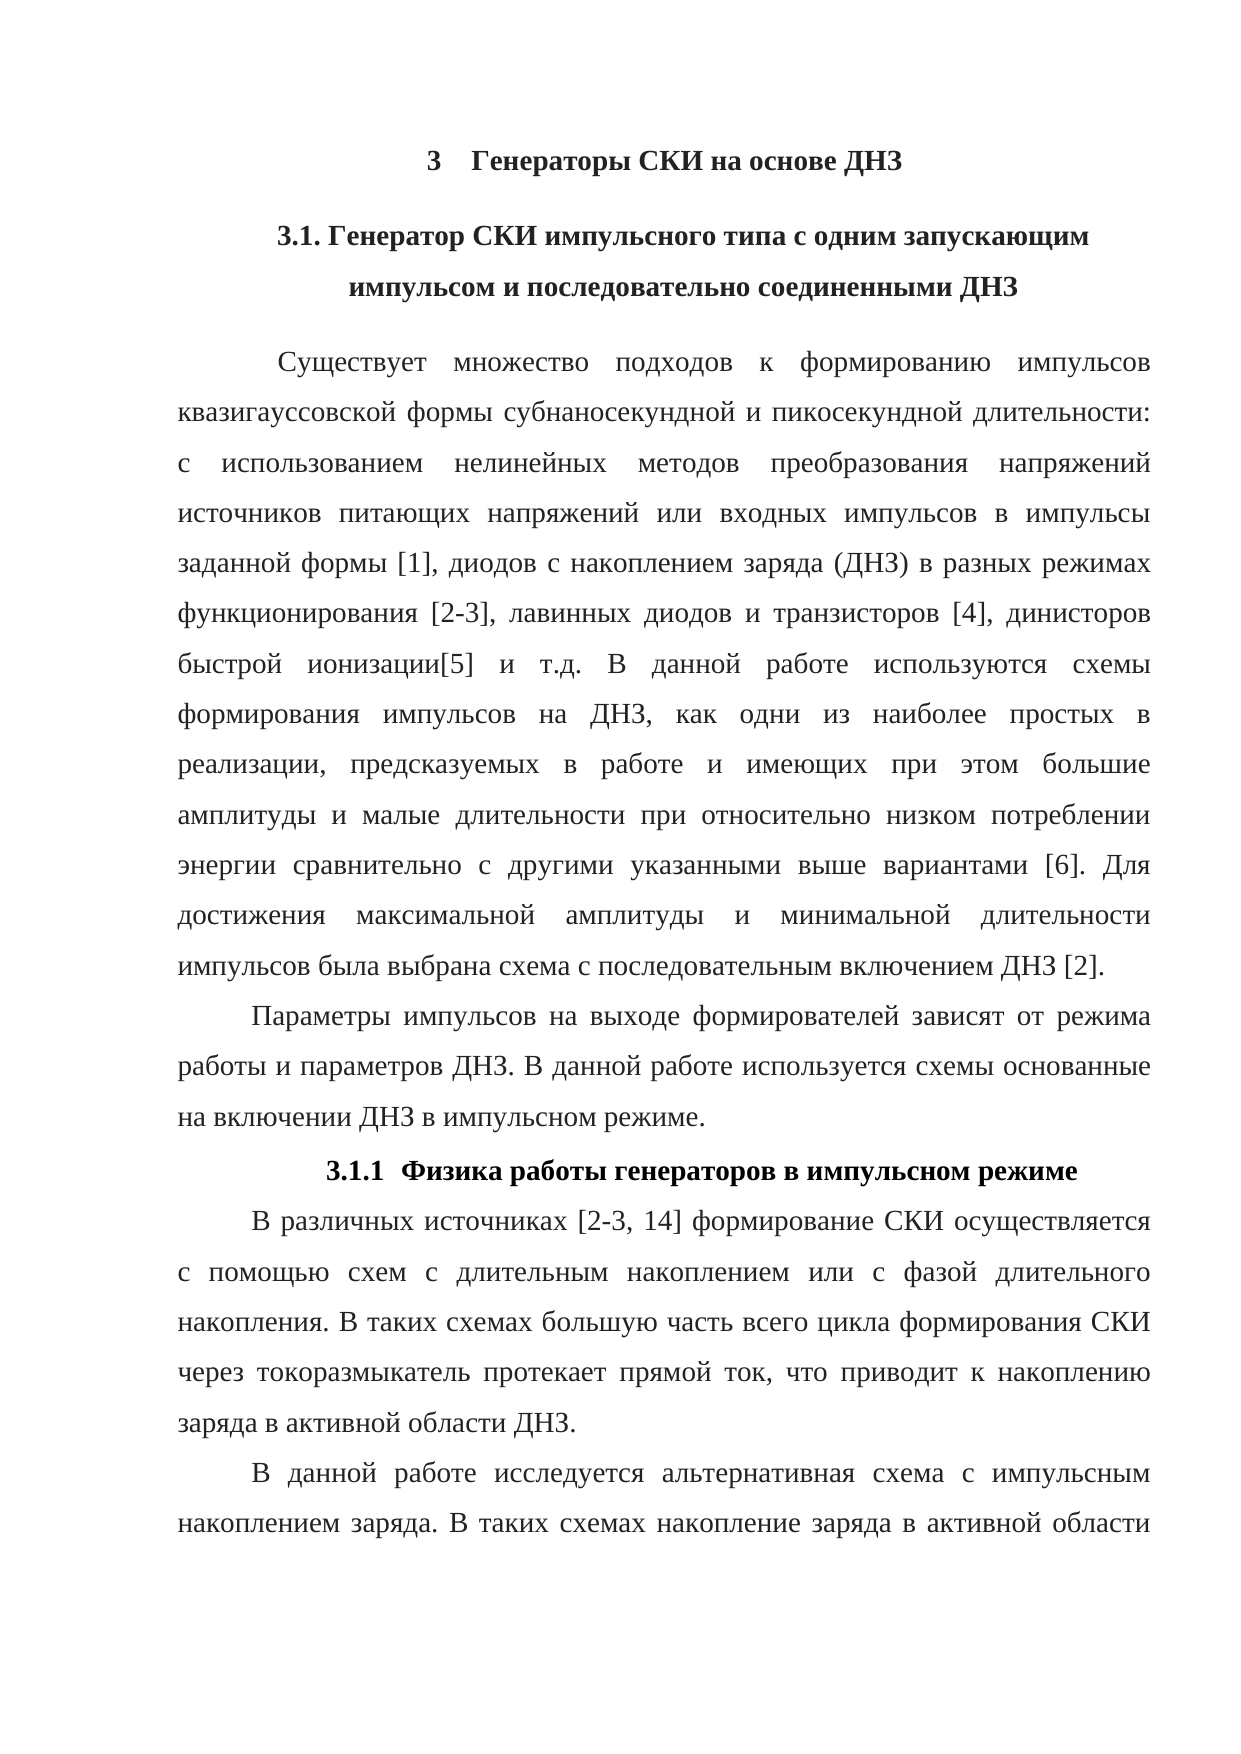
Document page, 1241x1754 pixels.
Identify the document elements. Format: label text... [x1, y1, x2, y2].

subtitle Физика работы генераторов в импульсном режиме [252, 1153, 1152, 1187]
subtitle Генераторы СКИ на основе ДНЗ [177, 143, 1152, 177]
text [177, 1455, 1152, 1539]
text Существует множество подходов к формированию импульсов квазигауссовской формы субнаносекундной и пикосекундной длительности: с использованием нелинейных методов преобразования напряжений источников питающих напряжений или входных импульсов в импульсы заданной формы [1], диодов с накоплением заряда (ДНЗ) в разных режимах функционирования [2-3], лавинных диодов и транзисторов [4], динисторов быстрой ионизации[5] и т.д. В данной работе используются схемы формирования импульсов на ДНЗ, как одни из наиболее простых в реализации, предсказуемых в работе и имеющих при этом большие амплитуды и малые длительности при относительно низком потреблении энергии сравнительно с другими указанными выше вариантами [6]. Для достижения максимальной амплитуды и минимальной длительности импульсов была выбрана схема с последовательным включением ДНЗ [2]. [177, 344, 1152, 981]
text Параметры импульсов на выходе формирователей зависят от режима работы и параметров ДНЗ. В данной работе используется схемы основанные на включении ДНЗ в импульсном режиме. [177, 998, 1152, 1132]
text В различных источниках [2-3, 14] формирование СКИ осуществляется с помощью схем с длительным накоплением или с фазой длительного накопления. В таких схемах большую часть всего цикла формирования СКИ через токоразмыкатель протекает прямой ток, что приводит к накоплению заряда в активной области ДНЗ. [177, 1203, 1152, 1438]
subtitle 3.1. Генератор СКИ импульсного типа с одним запускающим импульсом и последовательно соединенными ДНЗ [215, 218, 1152, 302]
